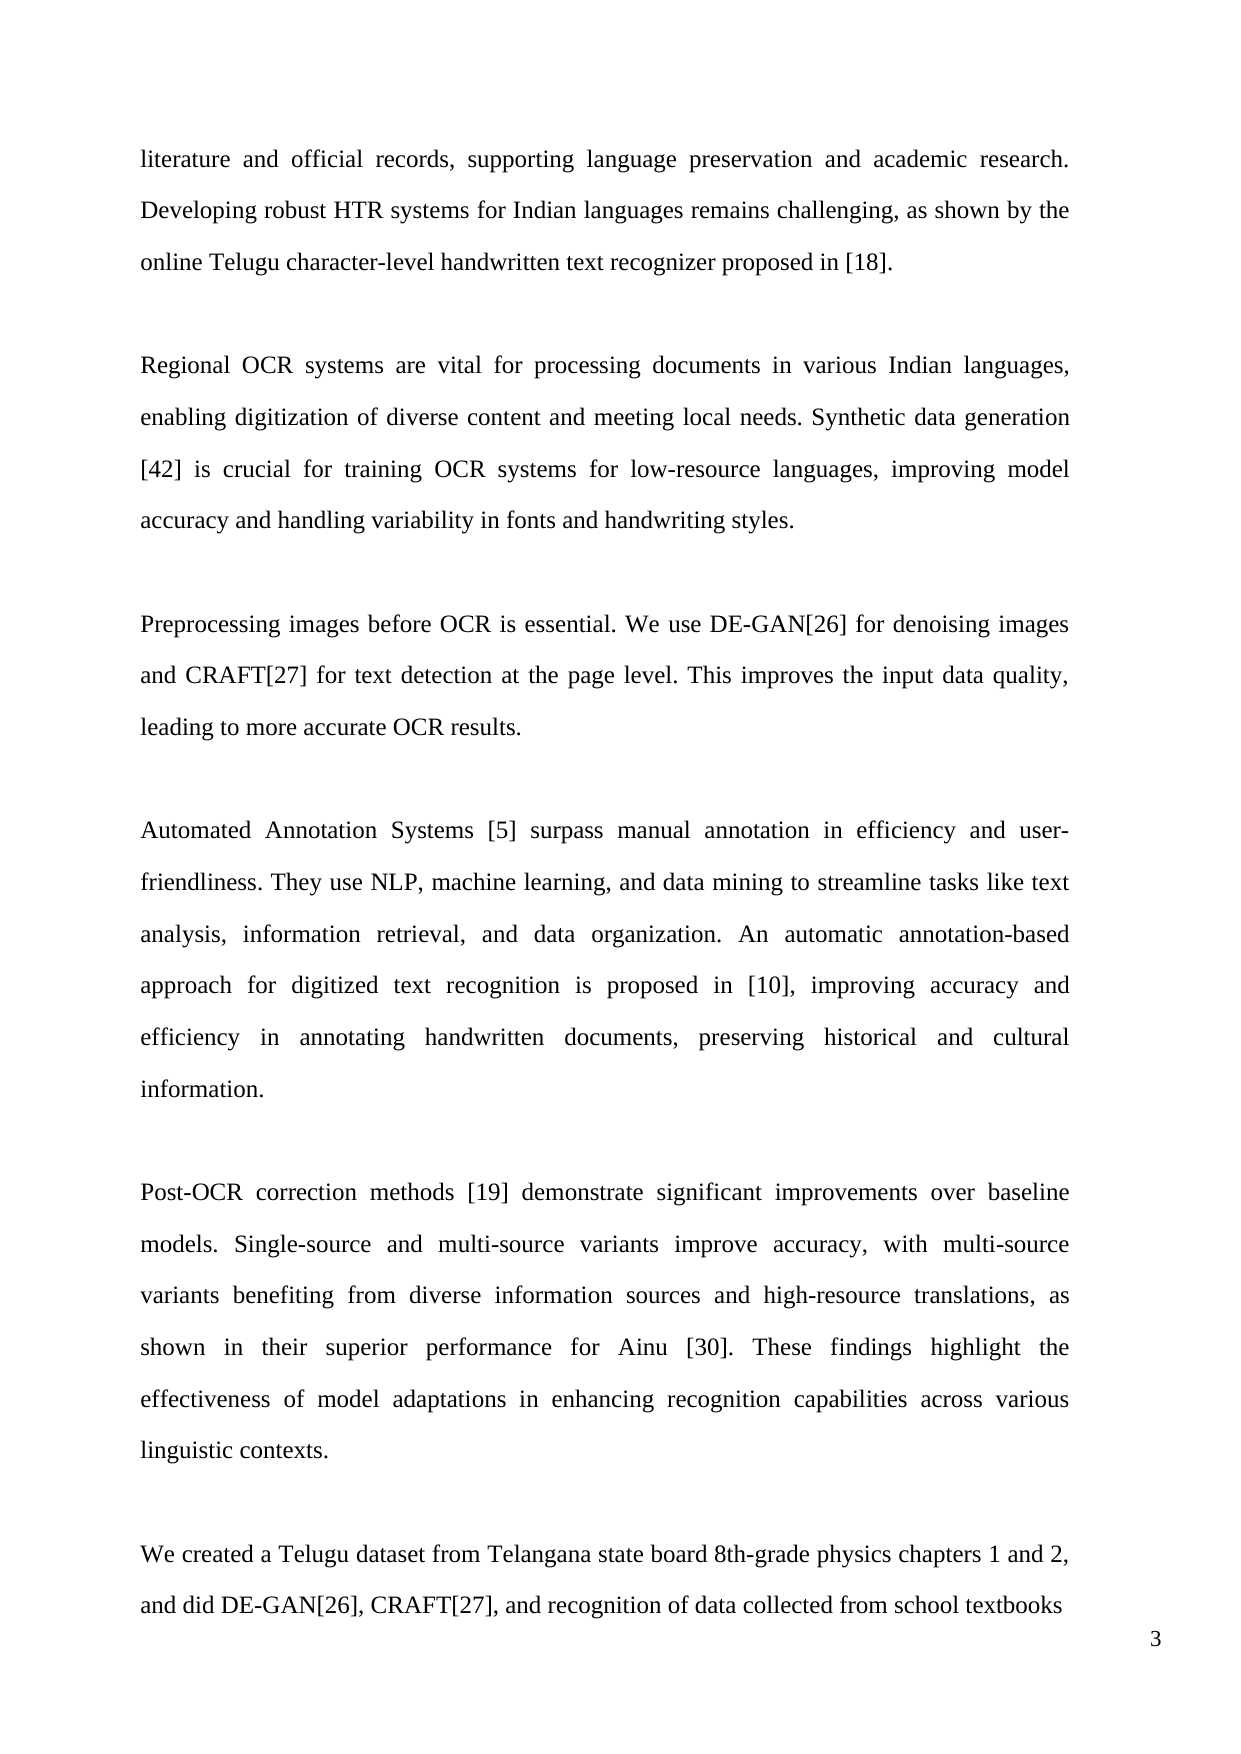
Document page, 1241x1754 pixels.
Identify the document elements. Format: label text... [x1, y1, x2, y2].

text Preprocessing images before OCR is essential. We use DE-GAN[26] for denoising images and CRAFT[27] for text detection at the page level. This improves the input data quality, leading to more accurate OCR results. [140, 609, 1071, 741]
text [140, 144, 1071, 276]
text Regional OCR systems are vital for processing documents in various Indian languages, enabling digitization of diverse content and meeting local needs. Synthetic data generation [42] is crucial for training OCR systems for low-resource languages, improving model accuracy and handling variability in fonts and handwriting styles. [140, 350, 1071, 534]
text We created a Telugu dataset from Telangana state board 8th-grade physics chapters 1 and 2, and did DE-GAN[26], CRAFT[27], and recognition of data collected from school textbooks [140, 1539, 1071, 1619]
text Automated Annotation Systems [5] surpass manual annotation in efficiency and user-friendliness. They use NLP, machine learning, and data mining to streamline tasks like text analysis, information retrieval, and data organization. An automatic annotation-based approach for digitized text recognition is proposed in [10], improving accuracy and efficiency in annotating handwritten documents, preserving historical and cultural information. [140, 815, 1071, 1102]
text Post-OCR correction methods [19] demonstrate significant improvements over baseline models. Single-source and multi-source variants improve accuracy, with multi-source variants benefiting from diverse information sources and high-resource translations, as shown in their superior performance for Ainu [30]. These findings highlight the effectiveness of model adaptations in enhancing recognition capabilities across various linguistic contexts. [140, 1177, 1071, 1464]
